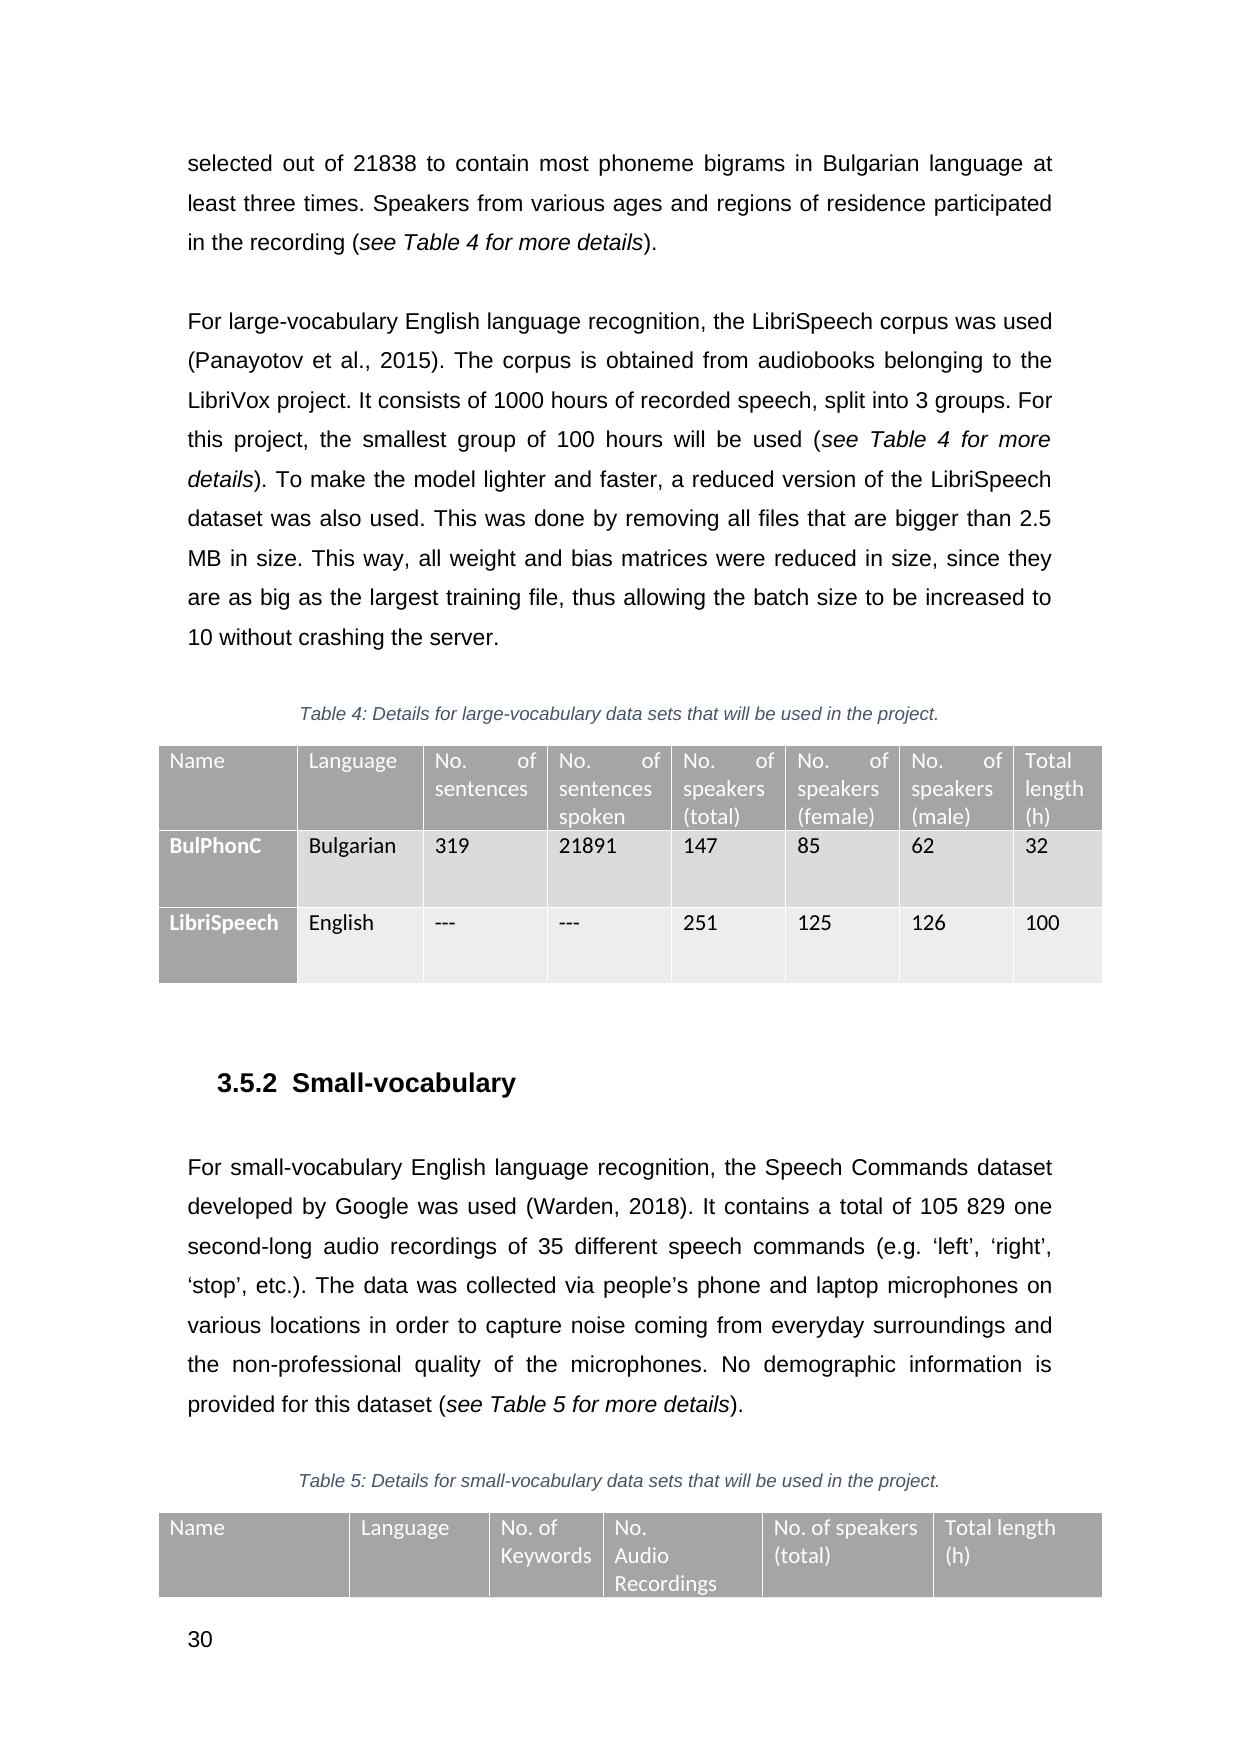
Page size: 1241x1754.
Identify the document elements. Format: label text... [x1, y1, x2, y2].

text For small-vocabulary English language recognition, the Speech Commands dataset developed by Google was used (Warden, 2018). It contains a total of 105 829 one second-long audio recordings of 35 different speech commands (e.g. ‘left’, ‘right’, ‘stop’, etc.). The data was collected via people’s phone and laptop microphones on various locations in order to capture noise coming from everyday surroundings and the non-professional quality of the microphones. No demographic information is provided for this dataset (see Table 5 for more details). [187, 1154, 1053, 1417]
table_header No. of speakers (total) [672, 746, 785, 830]
subtitle Small-vocabulary [217, 1067, 1053, 1098]
table_cell 100 [1014, 908, 1102, 983]
table_cell English [298, 908, 423, 983]
table_header Total length (h) [934, 1513, 1102, 1597]
table_cell 85 [786, 831, 899, 907]
table_cell BulPhonC [159, 831, 297, 907]
table_cell 32 [1014, 831, 1102, 907]
table_cell 125 [786, 908, 899, 983]
table_cell Bulgarian [298, 831, 423, 907]
table_header No. of sentences spoken [548, 746, 671, 830]
table_header Name [159, 1513, 349, 1597]
table_cell --- [548, 908, 671, 983]
text For large-vocabulary English language recognition, the LibriSpeech corpus was used (Panayotov et al., 2015). The corpus is obtained from audiobooks belonging to the LibriVox project. It consists of 1000 hours of recorded speech, split into 3 groups. For this project, the smallest group of 100 hours will be used (see Table 4 for more details). To make the model lighter and faster, a reduced version of the LibriSpeech dataset was also used. This was done by removing all files that are bigger than 2.5 MB in size. This way, all weight and bias matrices were reduced in size, since they are as big as the largest training file, thus allowing the batch size to be increased to 10 without crashing the server. [187, 308, 1053, 650]
table_header Language [350, 1513, 489, 1597]
table_header No. of Keywords [489, 1513, 603, 1597]
table_cell 147 [672, 831, 785, 907]
text Table 5: Details for small-vocabulary data sets that will be used in the project. [187, 1469, 1053, 1491]
table_header Language [298, 746, 423, 830]
table_cell --- [424, 908, 547, 983]
table_cell 251 [672, 908, 785, 983]
table_header Name [159, 746, 297, 830]
table_cell 21891 [548, 831, 671, 907]
table_header No. of sentences [424, 746, 547, 830]
table_header No. Audio Recordings [603, 1513, 762, 1597]
table_header No. of speakers (total) [762, 1513, 933, 1597]
table_cell LibriSpeech [159, 908, 297, 983]
table_cell 126 [900, 908, 1013, 983]
text Table 4: Details for large-vocabulary data sets that will be used in the project. [187, 703, 1053, 724]
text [187, 150, 1053, 255]
table_header No. of speakers (female) [786, 746, 899, 830]
table_header No. of speakers (male) [900, 746, 1013, 830]
table_header Total length (h) [1014, 746, 1102, 830]
table_cell 319 [424, 831, 547, 907]
table_cell 62 [900, 831, 1013, 907]
